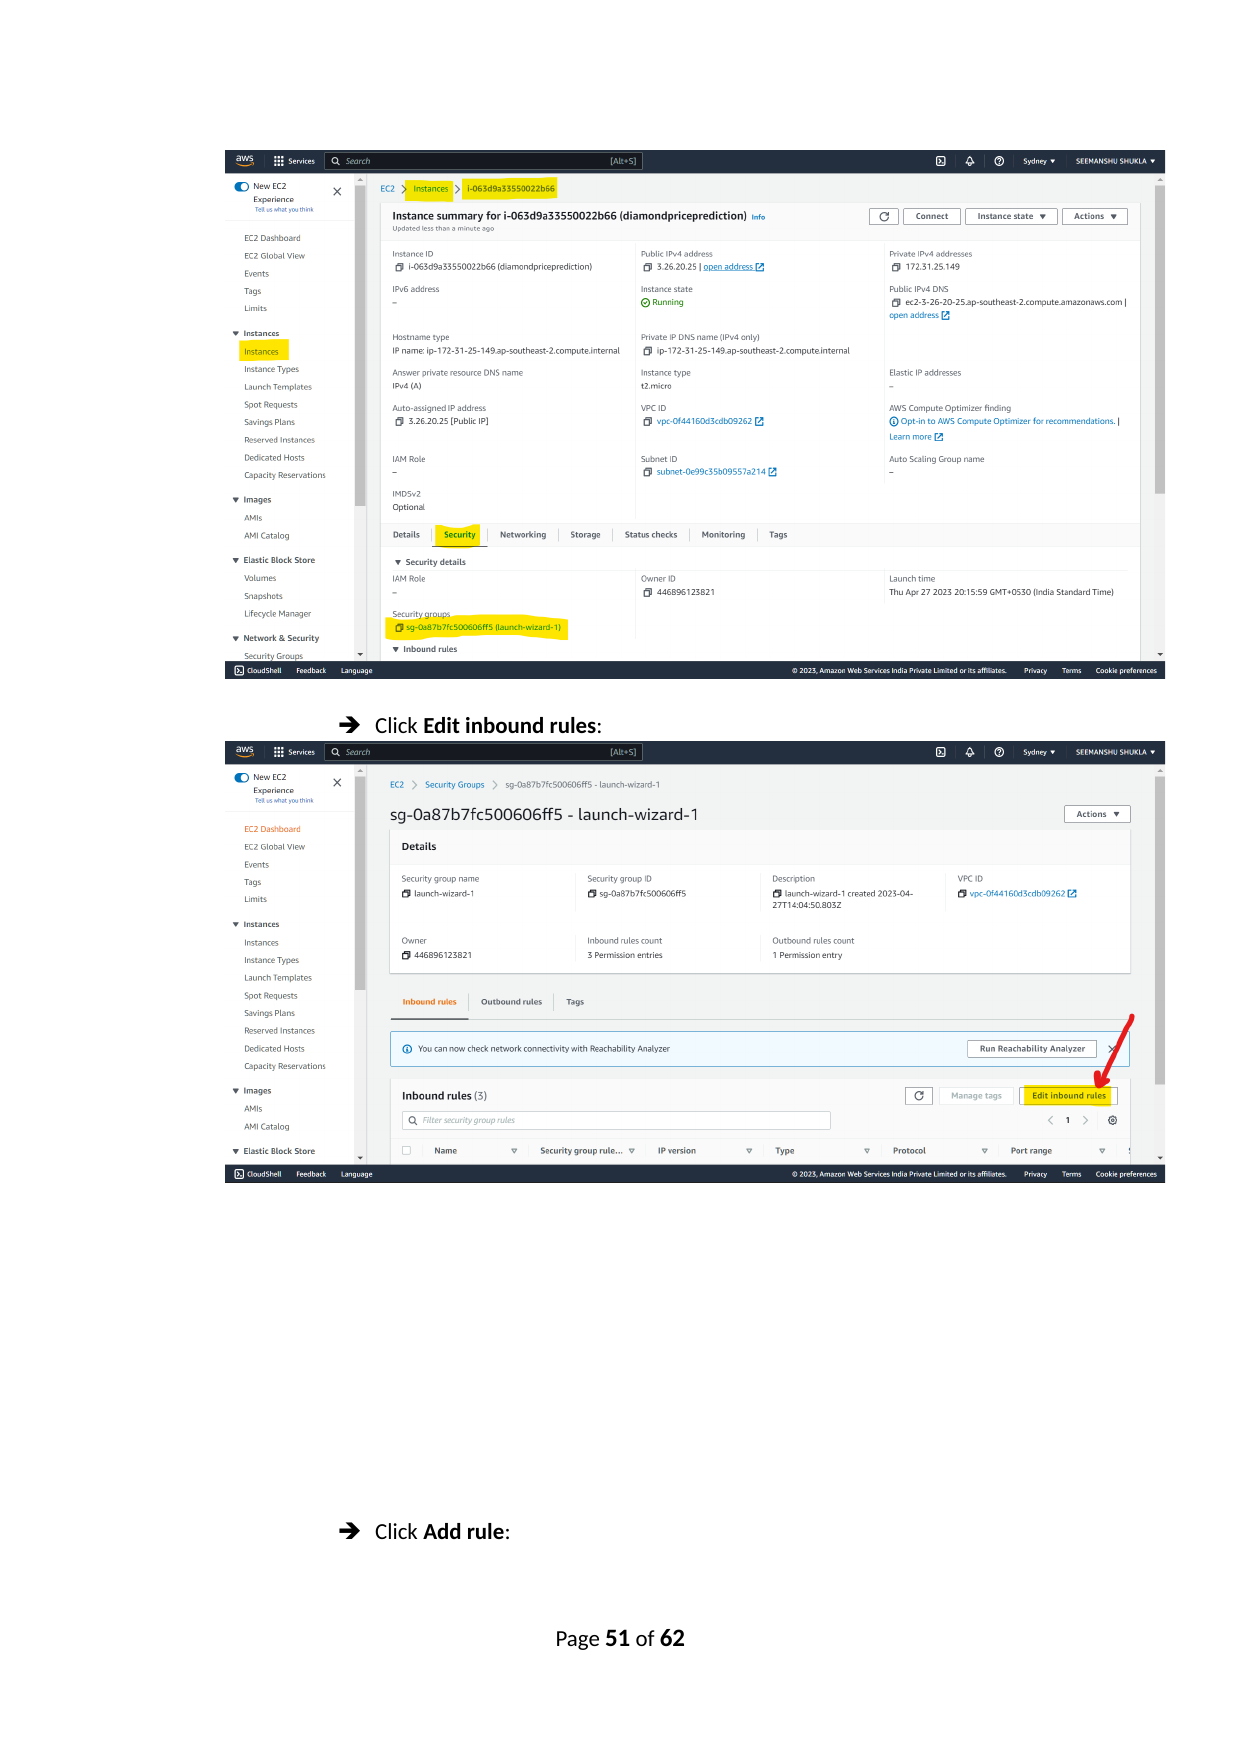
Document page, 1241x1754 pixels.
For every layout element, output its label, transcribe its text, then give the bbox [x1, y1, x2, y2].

picture [225, 150, 1166, 679]
list Click Add rule: [337, 1517, 1090, 1545]
list Click Edit inbound rules: [337, 711, 1090, 739]
picture [225, 741, 1166, 1183]
